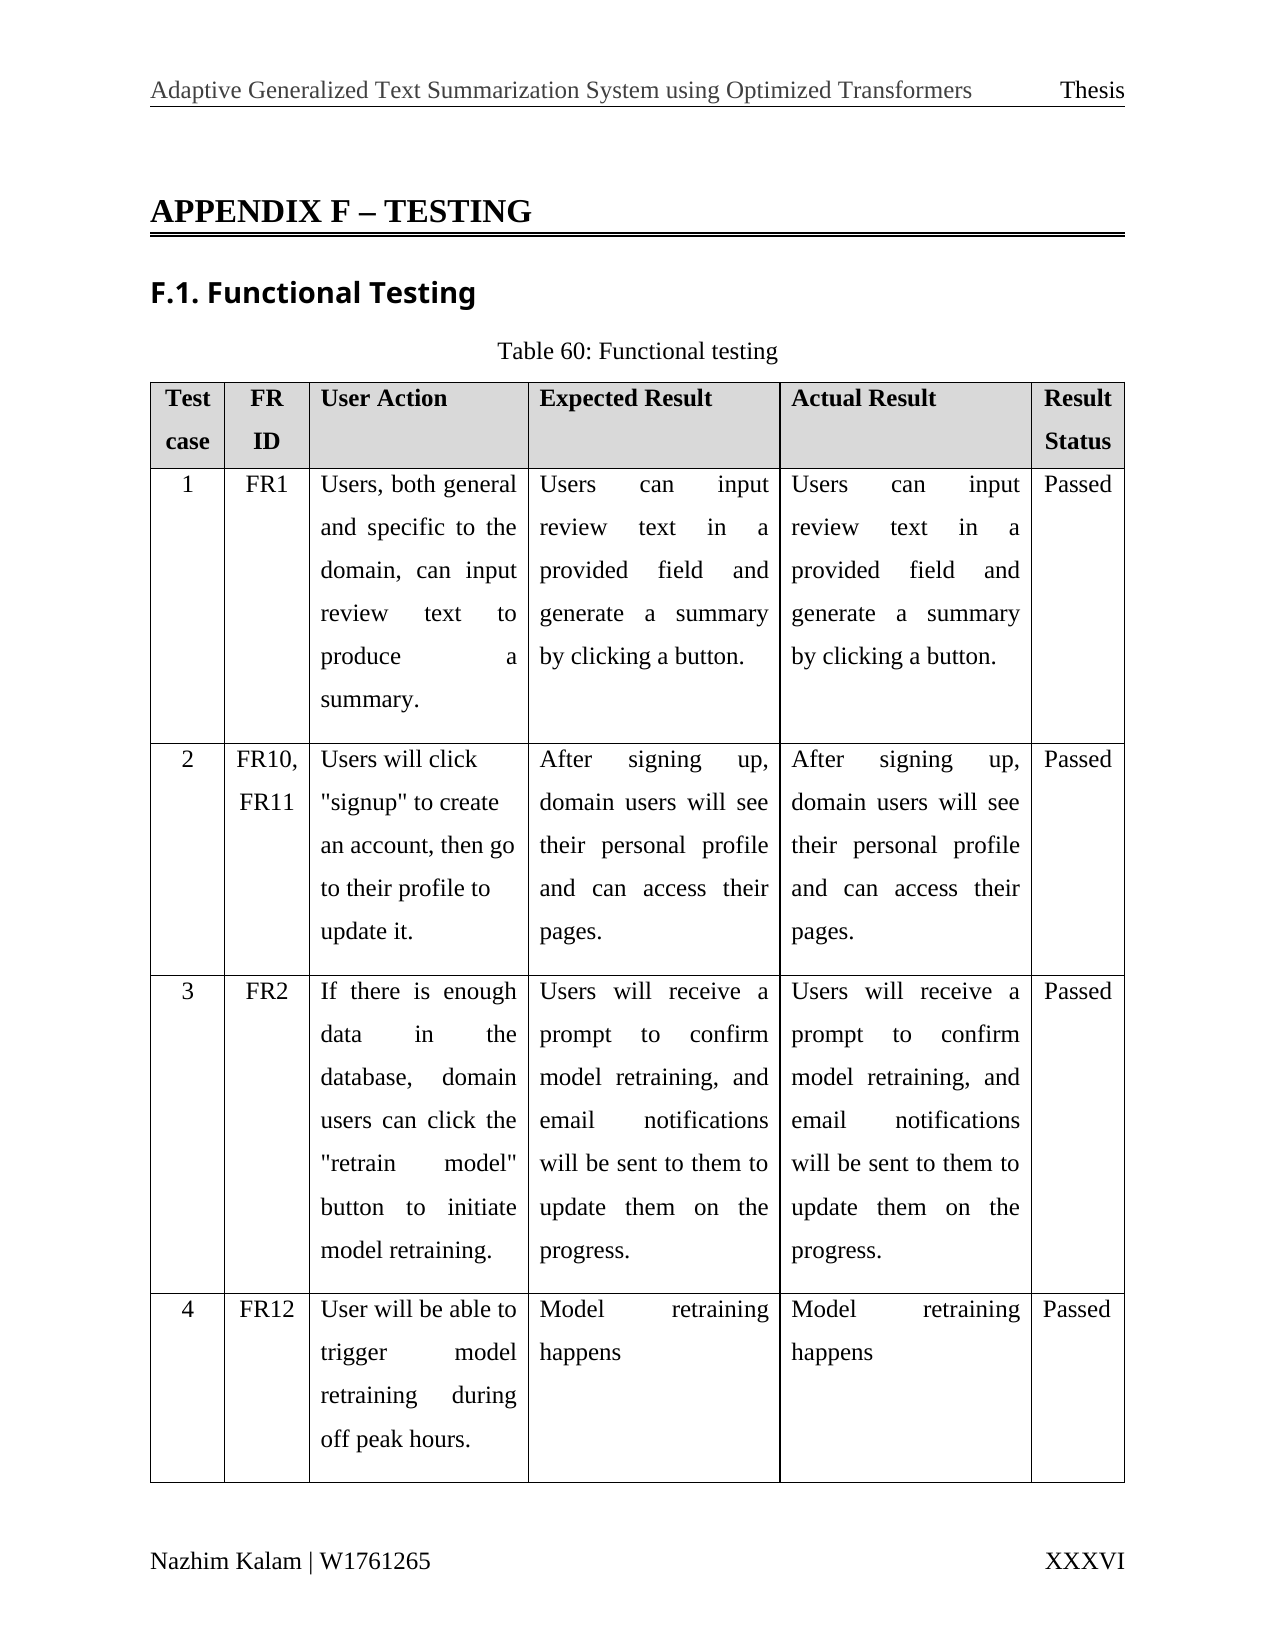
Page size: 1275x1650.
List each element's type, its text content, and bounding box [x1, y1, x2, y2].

table_cell Passed [1032, 976, 1124, 1293]
table_cell After signing up, domain users will see their personal profile and can access their pages. [781, 744, 1031, 975]
table_cell 3 [151, 976, 224, 1293]
table_cell Passed [1032, 469, 1124, 743]
table_header Result Status [1032, 383, 1124, 468]
table_cell After signing up, domain users will see their personal profile and can access their pages. [529, 744, 779, 975]
table_header Actual Result [781, 383, 1031, 468]
table_cell User will be able to trigger model retraining during off peak hours. [310, 1294, 528, 1482]
table_header User Action [310, 383, 528, 468]
table_cell FR2 [225, 976, 309, 1293]
table_cell Users can input review text in a provided field and generate a summary by clicking a button. [529, 469, 779, 743]
table_cell Passed [1032, 1294, 1124, 1482]
table_header FR ID [225, 383, 309, 468]
table_cell Users, both general and specific to the domain, can input review text to produce a summary. [310, 469, 528, 743]
table_cell If there is enough data in the database, domain users can click the "retrain model" button to initiate model retraining. [310, 976, 528, 1293]
table_cell Model retraining happens [781, 1294, 1031, 1482]
table_cell Model retraining happens [529, 1294, 779, 1482]
table_cell Users will click "signup" to create an account, then go to their profile to update it. [310, 744, 528, 975]
table_cell 1 [151, 469, 224, 743]
table_header Test case [151, 383, 224, 468]
table_cell 4 [151, 1294, 224, 1482]
subtitle APPENDIX F – TESTING [150, 192, 1125, 232]
table_header Expected Result [529, 383, 779, 468]
table_cell 2 [151, 744, 224, 975]
table_cell Passed [1032, 744, 1124, 975]
table_cell FR1 [225, 469, 309, 743]
table_cell FR12 [225, 1294, 309, 1482]
table_cell Users can input review text in a provided field and generate a summary by clicking a button. [781, 469, 1031, 743]
text Table 60: Functional testing [150, 336, 1125, 365]
table_cell FR10, FR11 [225, 744, 309, 975]
subtitle F.1. Functional Testing [150, 273, 1125, 312]
table_cell Users will receive a prompt to confirm model retraining, and email notifications will be sent to them to update them on the progress. [781, 976, 1031, 1293]
table_cell Users will receive a prompt to confirm model retraining, and email notifications will be sent to them to update them on the progress. [529, 976, 779, 1293]
